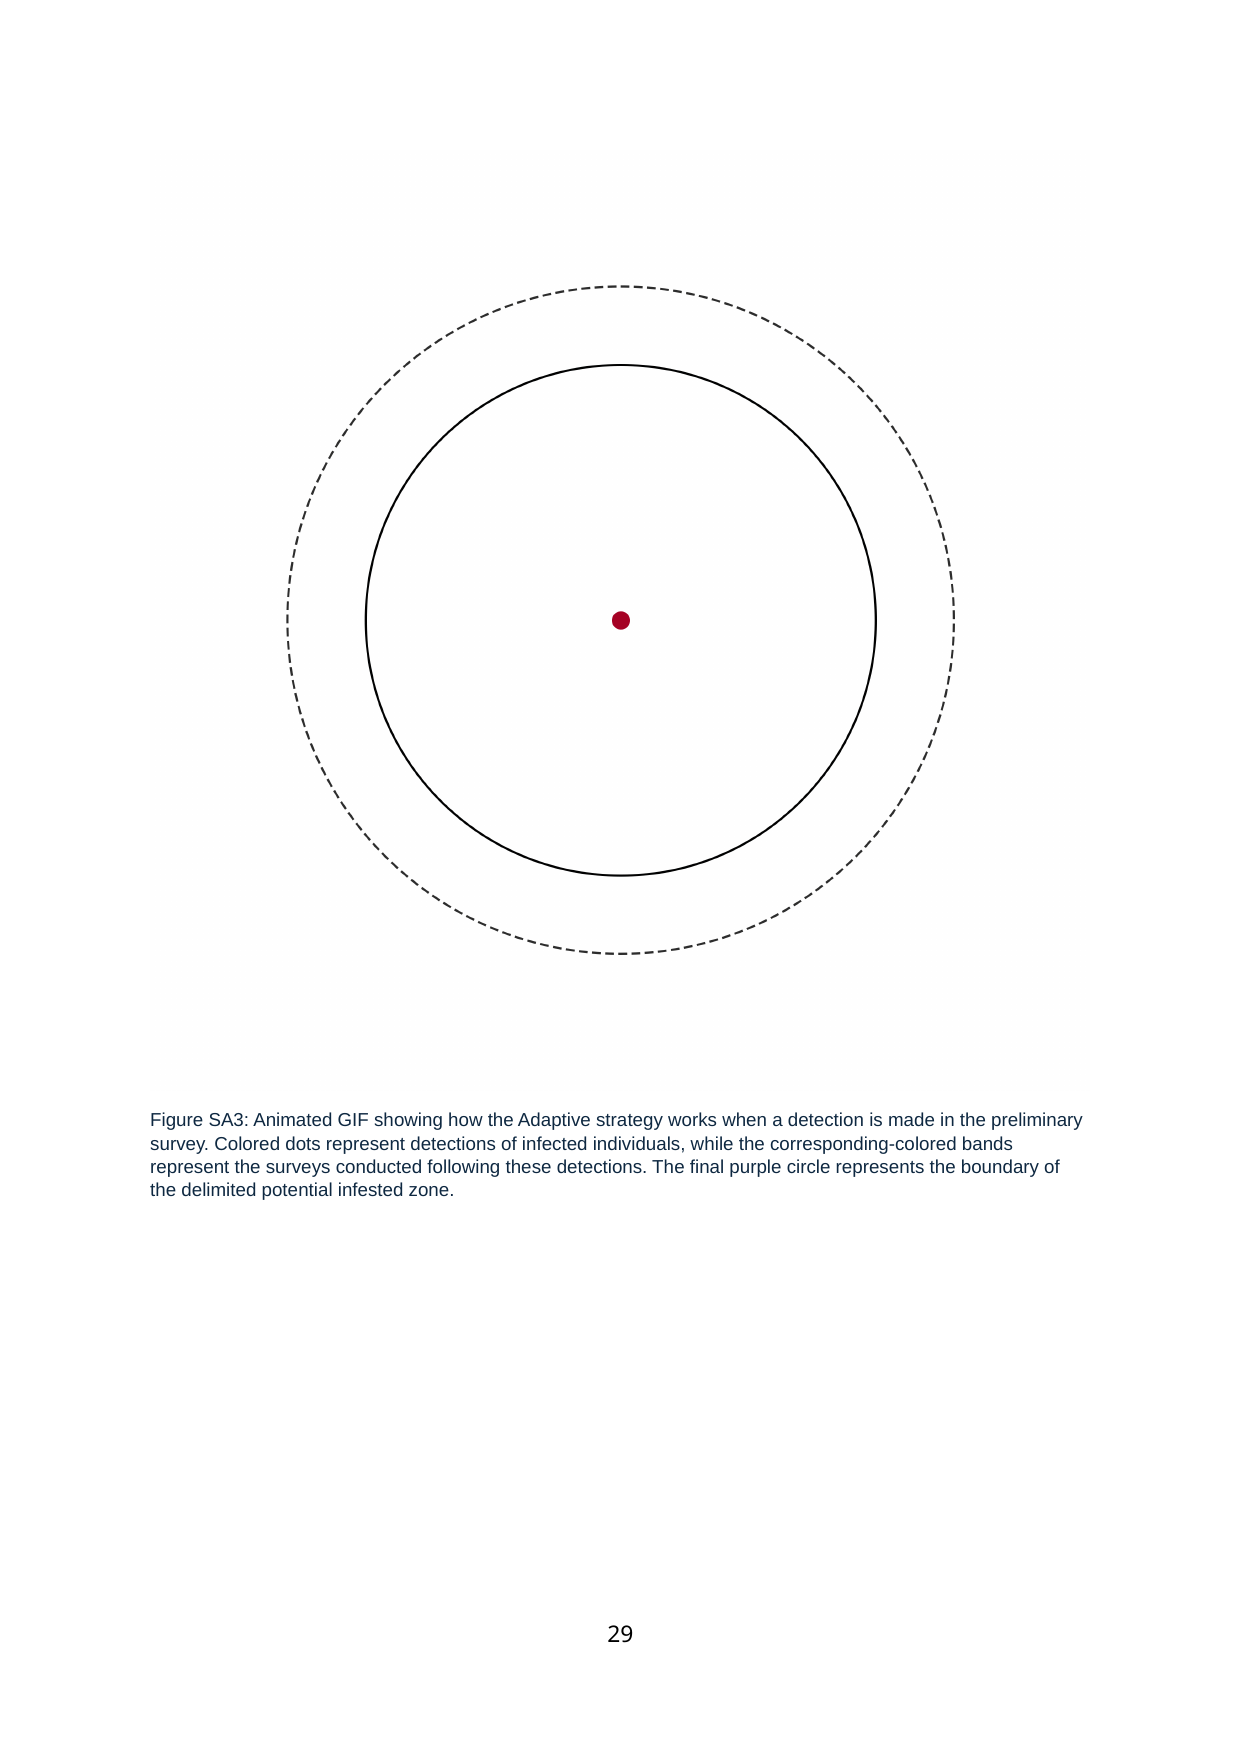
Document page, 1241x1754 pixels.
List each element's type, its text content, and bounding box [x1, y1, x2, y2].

text Figure SA3: Animated GIF showing how the Adaptive strategy works when a detection is made in the preliminary survey. Colored dots represent detections of infected individuals, while the corresponding-colored bands represent the surveys conducted following these detections. The final purple circle represents the boundary of the delimited potential infested zone. [150, 1109, 1090, 1201]
picture [150, 150, 1090, 1091]
